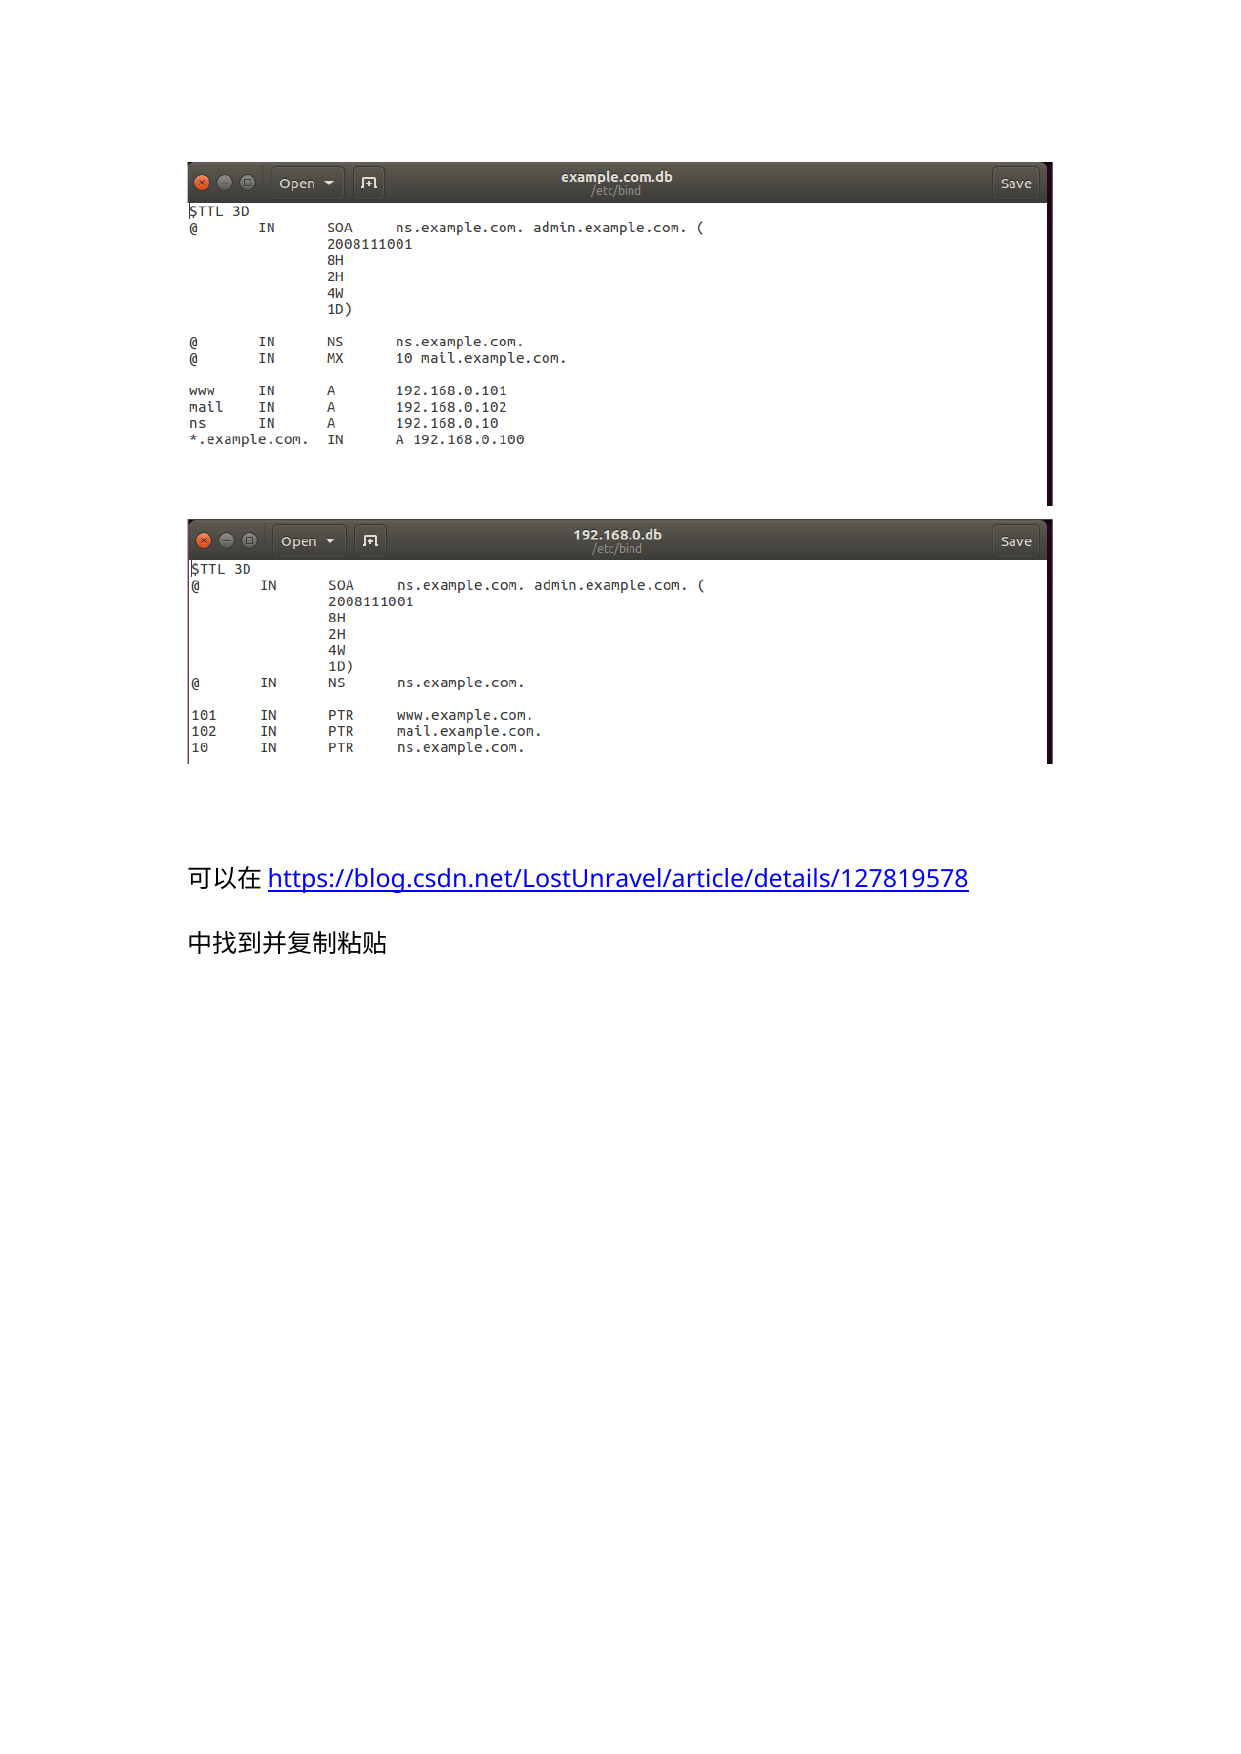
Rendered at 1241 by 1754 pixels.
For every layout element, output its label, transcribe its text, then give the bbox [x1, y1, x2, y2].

text 可以在https://blog.csdn.net/LostUnravel/article/details/127819578 [187, 844, 1053, 909]
picture [187, 162, 1053, 506]
text 中找到并复制粘贴 [187, 909, 1053, 974]
picture [187, 519, 1053, 764]
